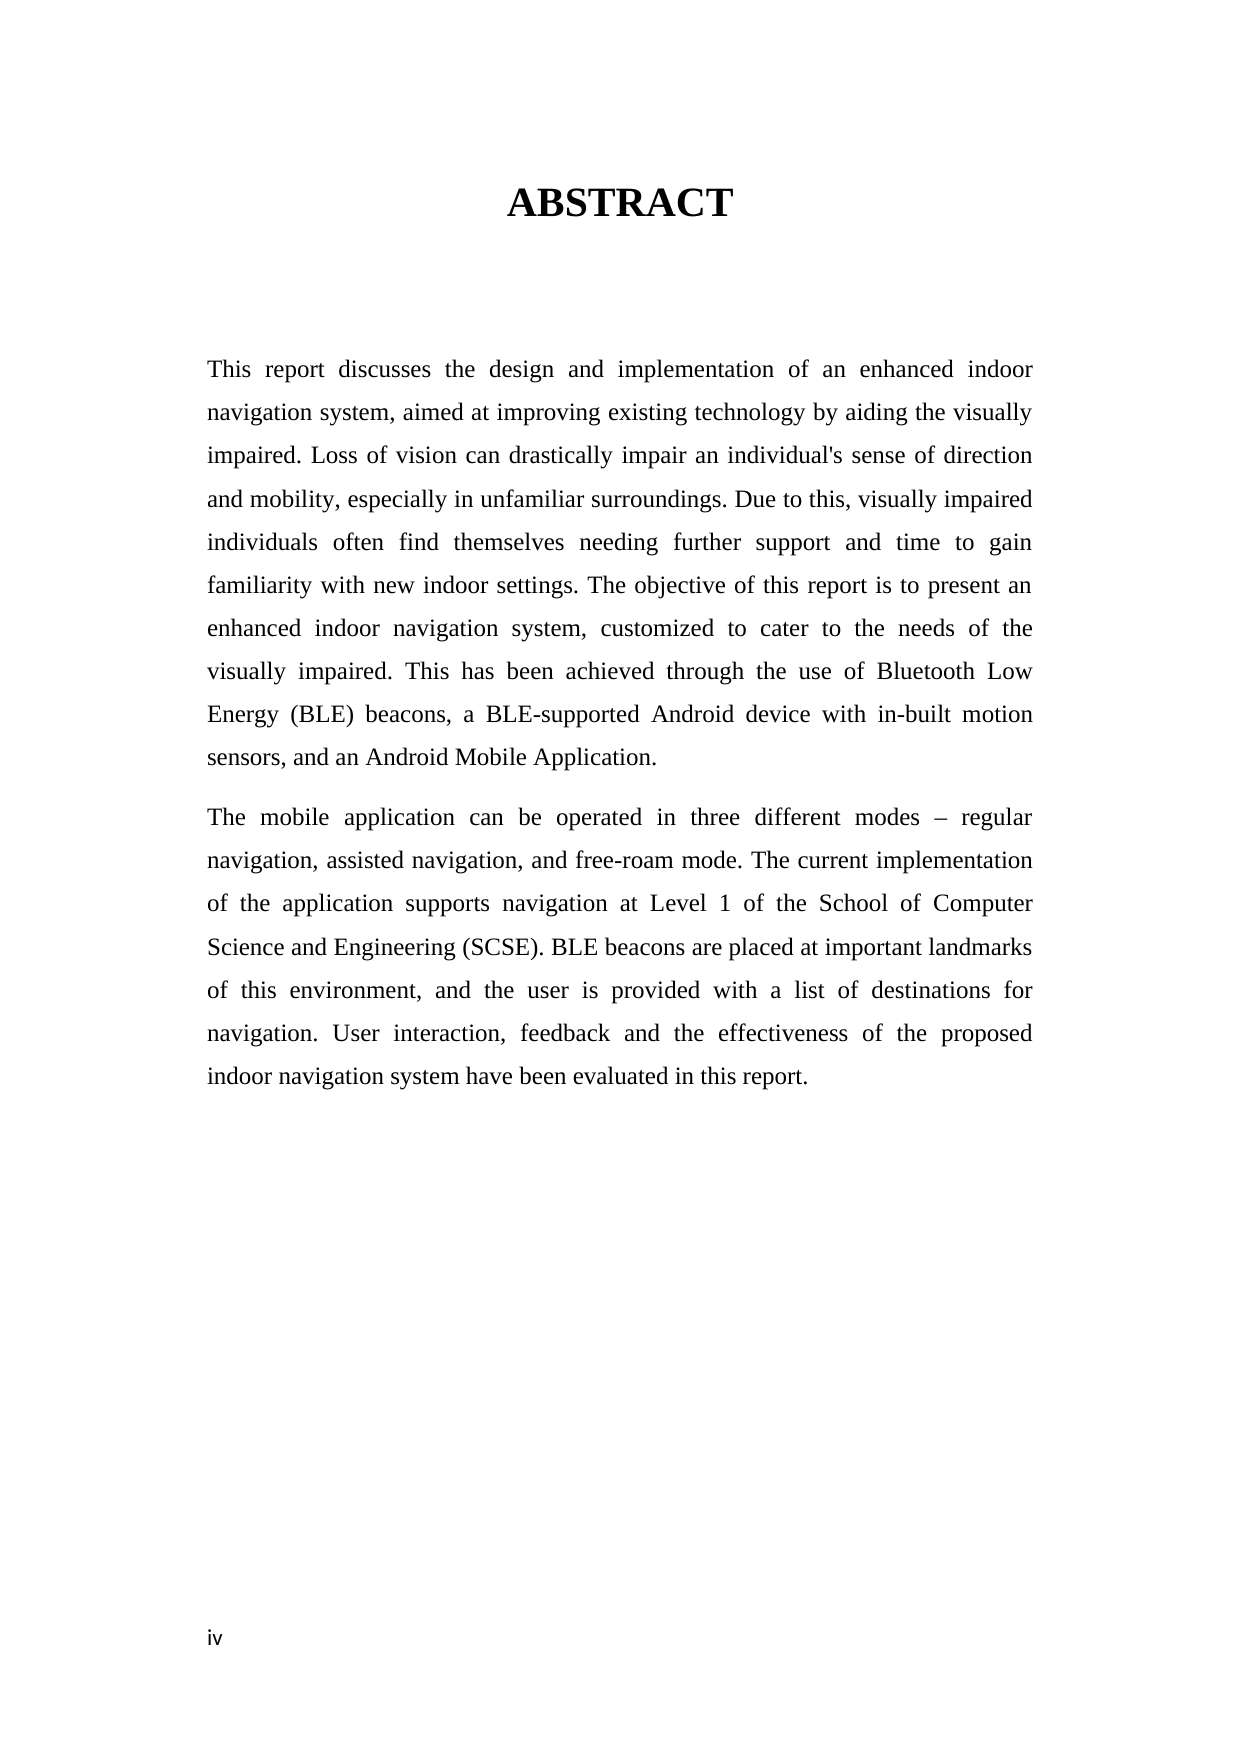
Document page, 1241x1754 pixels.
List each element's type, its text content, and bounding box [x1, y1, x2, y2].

text This report discusses the design and implementation of an enhanced indoor navigation system, aimed at improving existing technology by aiding the visually impaired. Loss of vision can drastically impair an individual's sense of direction and mobility, especially in unfamiliar surroundings. Due to this, visually impaired individuals often find themselves needing further support and time to gain familiarity with new indoor settings. The objective of this report is to present an enhanced indoor navigation system, customized to cater to the needs of the visually impaired. This has been achieved through the use of Bluetooth Low Energy (BLE) beacons, a BLE-supported Android device with in-built motion sensors, and an Android Mobile Application. [207, 354, 1033, 771]
text The mobile application can be operated in three different modes – regular navigation, assisted navigation, and free-roam mode. The current implementation of the application supports navigation at Level 1 of the School of Computer Science and Engineering (SCSE). BLE beacons are placed at important landmarks of this environment, and the user is provided with a list of destinations for navigation. User interaction, feedback and the effectiveness of the proposed indoor navigation system have been evaluated in this report. [207, 802, 1033, 1090]
text ABSTRACT [207, 177, 1033, 225]
